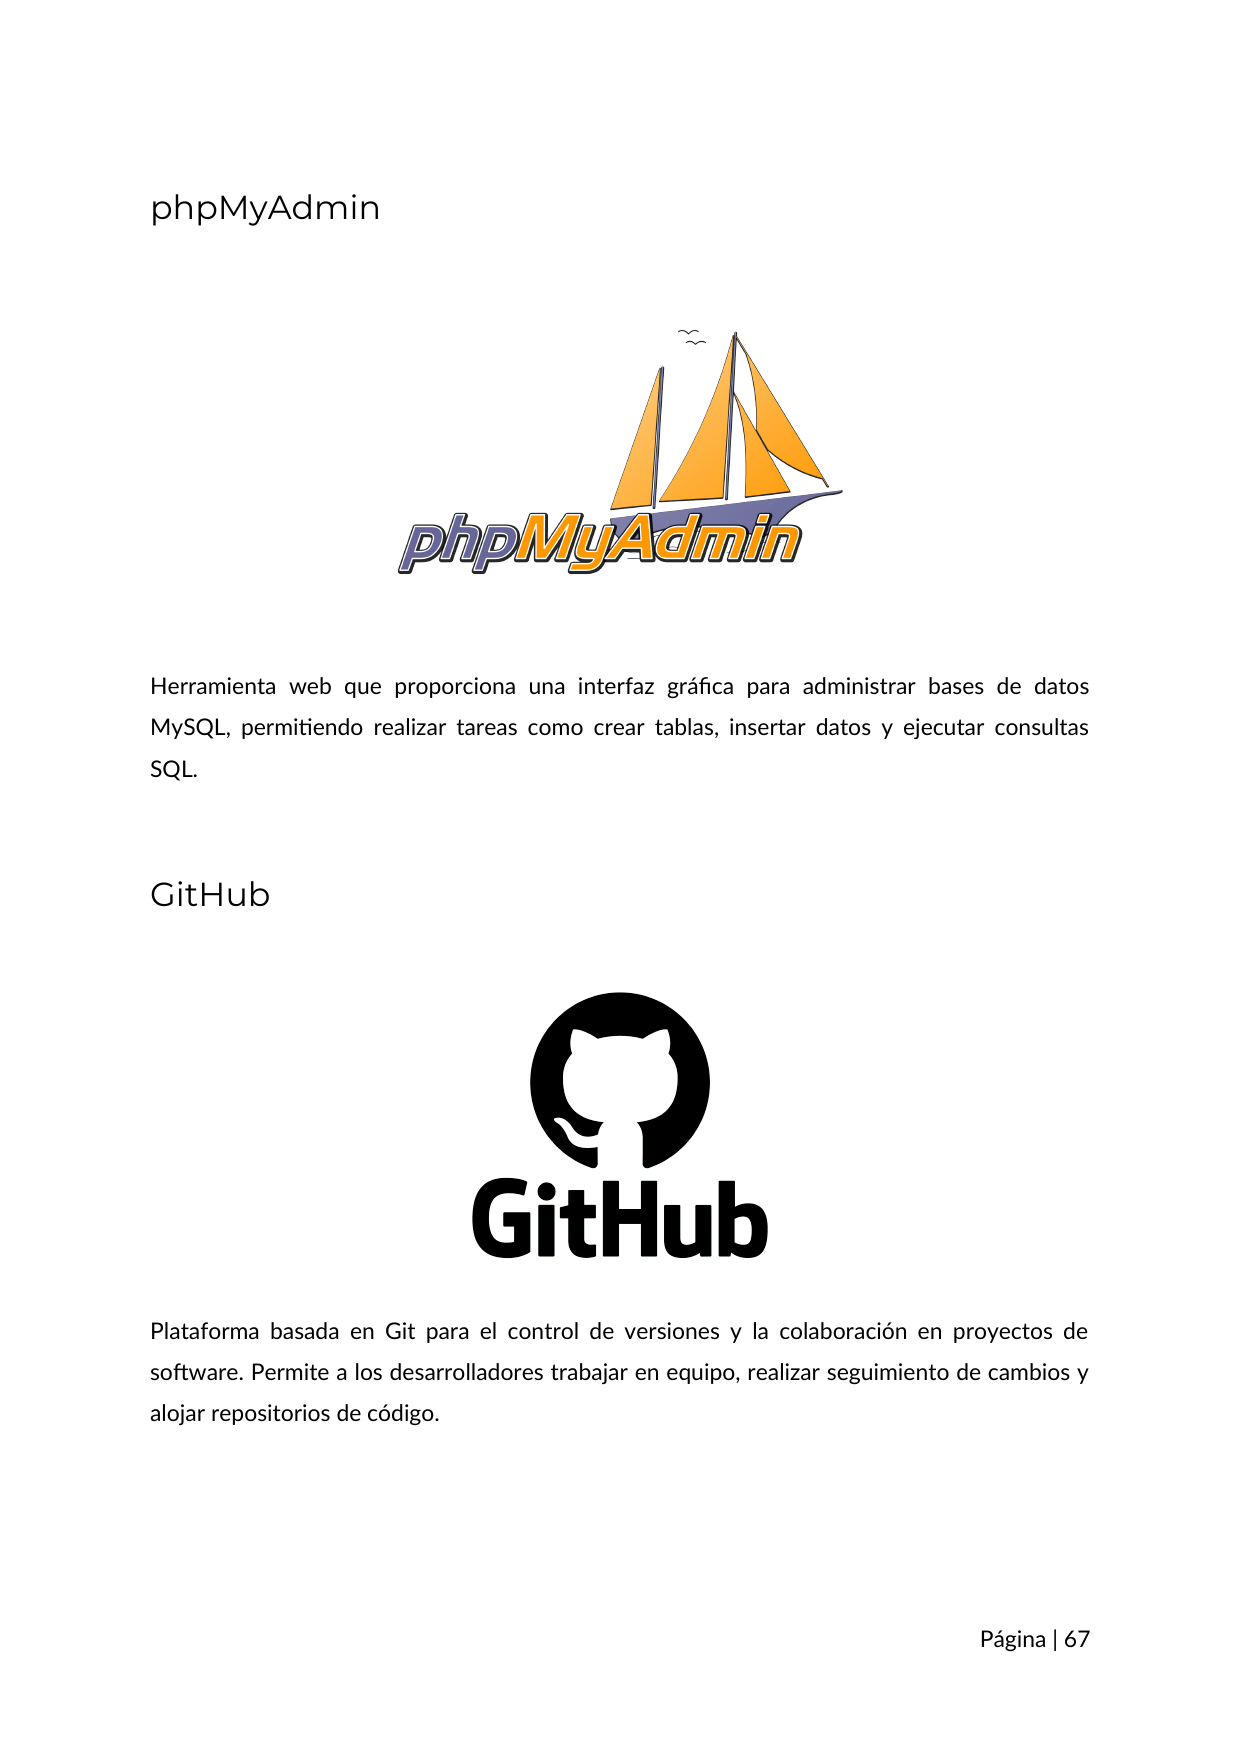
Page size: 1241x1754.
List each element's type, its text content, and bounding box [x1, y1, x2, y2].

picture [377, 988, 863, 1262]
subtitle phpMyAdmin [150, 187, 1090, 228]
subtitle GitHub [150, 874, 1090, 915]
text Herramienta web que proporciona una interfaz gráfica para administrar bases de datos MySQL, permitiendo realizar tareas como crear tablas, insertar datos y ejecutar consultas SQL. [150, 672, 1090, 782]
text Plataforma basada en Git para el control de versiones y la colaboración en proyectos de software. Permite a los desarrolladores trabajar en equipo, realizar seguimiento de cambios y alojar repositorios de código. [150, 1316, 1090, 1426]
picture [397, 302, 843, 617]
